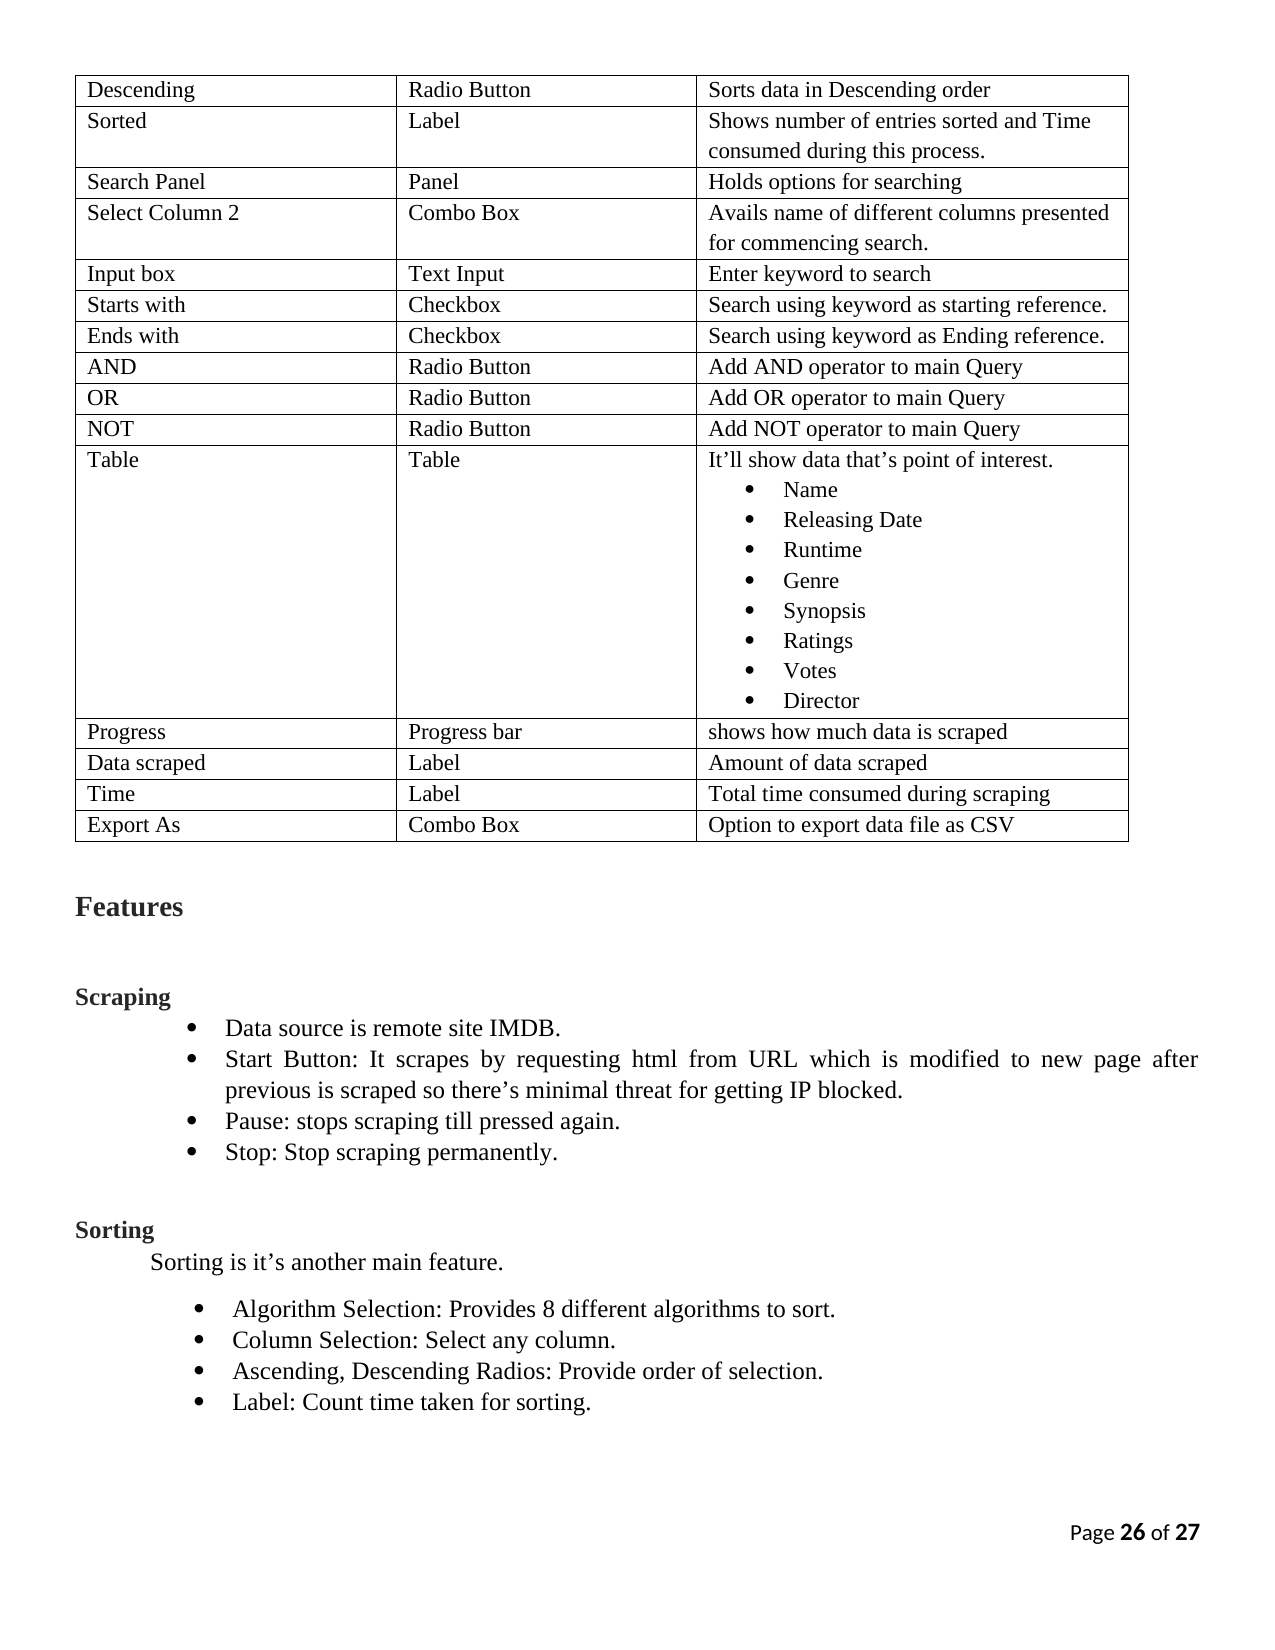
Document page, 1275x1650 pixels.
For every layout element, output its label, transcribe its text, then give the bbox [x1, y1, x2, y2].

table_cell shows how much data is scraped [697, 719, 1128, 748]
table_cell Radio Button [397, 353, 696, 383]
table_cell Export As [76, 811, 396, 841]
table_cell Progress [76, 719, 396, 748]
table_cell It’ll show data that’s point of interest. Name Releasing Date Runtime Genre Synopsis Ratings Votes Director [697, 446, 1128, 717]
table_cell Sorted [76, 107, 396, 167]
table_cell Option to export data file as CSV [697, 811, 1128, 841]
subtitle Sorting [75, 1216, 1200, 1244]
table_cell Avails name of different columns presented for commencing search. [697, 199, 1128, 259]
table_cell Panel [397, 168, 696, 198]
table_cell Holds options for searching [697, 168, 1128, 198]
list Stop: Stop scraping permanently. [187, 1137, 1200, 1166]
table_cell Add AND operator to main Query [697, 353, 1128, 383]
table_cell NOT [76, 415, 396, 445]
list Algorithm Selection: Provides 8 different algorithms to sort. [194, 1294, 1200, 1323]
table_cell Shows number of entries sorted and Time consumed during this process. [697, 107, 1128, 167]
text Sorting is it’s another main feature. [150, 1247, 1200, 1275]
table_cell AND [76, 353, 396, 383]
table_cell Search using keyword as Ending reference. [697, 322, 1128, 352]
table_cell Input box [76, 260, 396, 290]
table_cell Select Column 2 [76, 199, 396, 259]
table_cell Label [397, 749, 696, 779]
list Data source is remote site IMDB. [187, 1013, 1200, 1041]
table_cell Add OR operator to main Query [697, 384, 1128, 414]
table_cell Checkbox [397, 322, 696, 352]
table_cell Sorts data in Descending order [697, 76, 1128, 106]
table_cell Data scraped [76, 749, 396, 779]
table_cell Table [76, 446, 396, 717]
subtitle Features [75, 889, 1200, 923]
table_cell Radio Button [397, 76, 696, 106]
table_cell Add NOT operator to main Query [697, 415, 1128, 445]
list Column Selection: Select any column. [194, 1325, 1200, 1354]
table_cell OR [76, 384, 396, 414]
table_cell Starts with [76, 291, 396, 321]
table_cell Combo Box [397, 199, 696, 259]
table_cell Search using keyword as starting reference. [697, 291, 1128, 321]
list Ascending, Descending Radios: Provide order of selection. [194, 1356, 1200, 1385]
table_cell Label [397, 780, 696, 810]
table_cell Total time consumed during scraping [697, 780, 1128, 810]
table_cell Enter keyword to search [697, 260, 1128, 290]
list Pause: stops scraping till pressed again. [187, 1106, 1200, 1134]
table_cell Table [397, 446, 696, 717]
table_cell Text Input [397, 260, 696, 290]
table_cell Descending [76, 76, 396, 106]
list Label: Count time taken for sorting. [194, 1387, 1200, 1416]
table_cell Radio Button [397, 415, 696, 445]
table_cell Combo Box [397, 811, 696, 841]
table_cell Time [76, 780, 396, 810]
table_cell Search Panel [76, 168, 396, 198]
table_cell Checkbox [397, 291, 696, 321]
table_cell Label [397, 107, 696, 167]
list Start Button: It scrapes by requesting html from URL which is modified to new page after previous is scraped so there’s minimal threat for getting IP blocked. [187, 1044, 1200, 1103]
table_cell Ends with [76, 322, 396, 352]
subtitle Scraping [75, 982, 1200, 1010]
table_cell Progress bar [397, 719, 696, 748]
table_cell Radio Button [397, 384, 696, 414]
table_cell Amount of data scraped [697, 749, 1128, 779]
